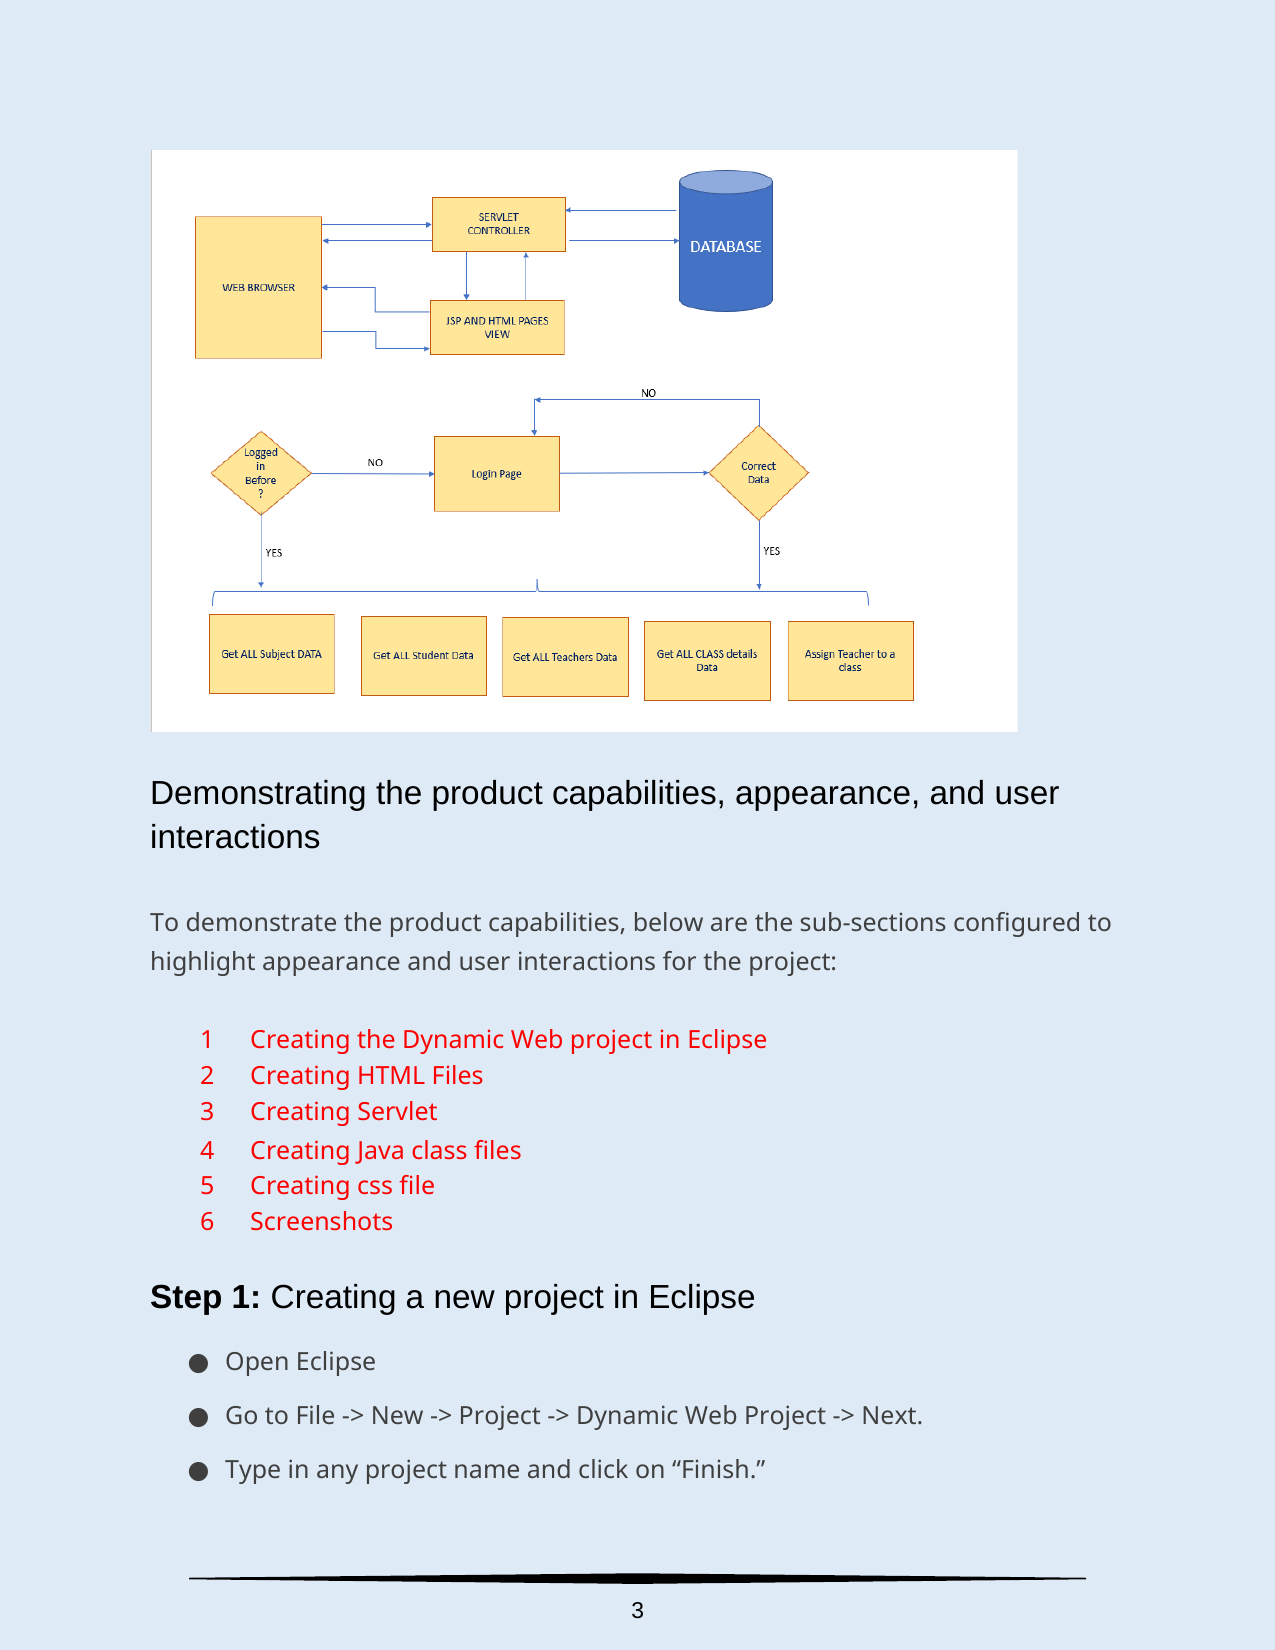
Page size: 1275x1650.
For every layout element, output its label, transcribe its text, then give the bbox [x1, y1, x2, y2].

list Creating css file [200, 1168, 1125, 1202]
list Screenshots [200, 1204, 1125, 1238]
list Open Eclipse [187, 1334, 1125, 1385]
picture [150, 150, 1018, 732]
list Creating Java class files [200, 1132, 1125, 1166]
subtitle Step 1: Creating a new project in Eclipse [150, 1277, 1125, 1315]
text To demonstrate the product capabilities, below are the sub-sections configured to highlight appearance and user interactions for the project: [150, 904, 1125, 977]
list Creating the Dynamic Web project in Eclipse [200, 1022, 1125, 1056]
list Type in any project name and click on “Finish.” [187, 1441, 1125, 1492]
list Go to File -> New -> Project -> Dynamic Web Project -> Next. [187, 1387, 1125, 1439]
list Creating HTML Files [200, 1057, 1125, 1091]
list Creating Servlet [200, 1093, 1125, 1127]
subtitle Demonstrating the product capabilities, appearance, and user interactions [150, 773, 1125, 856]
